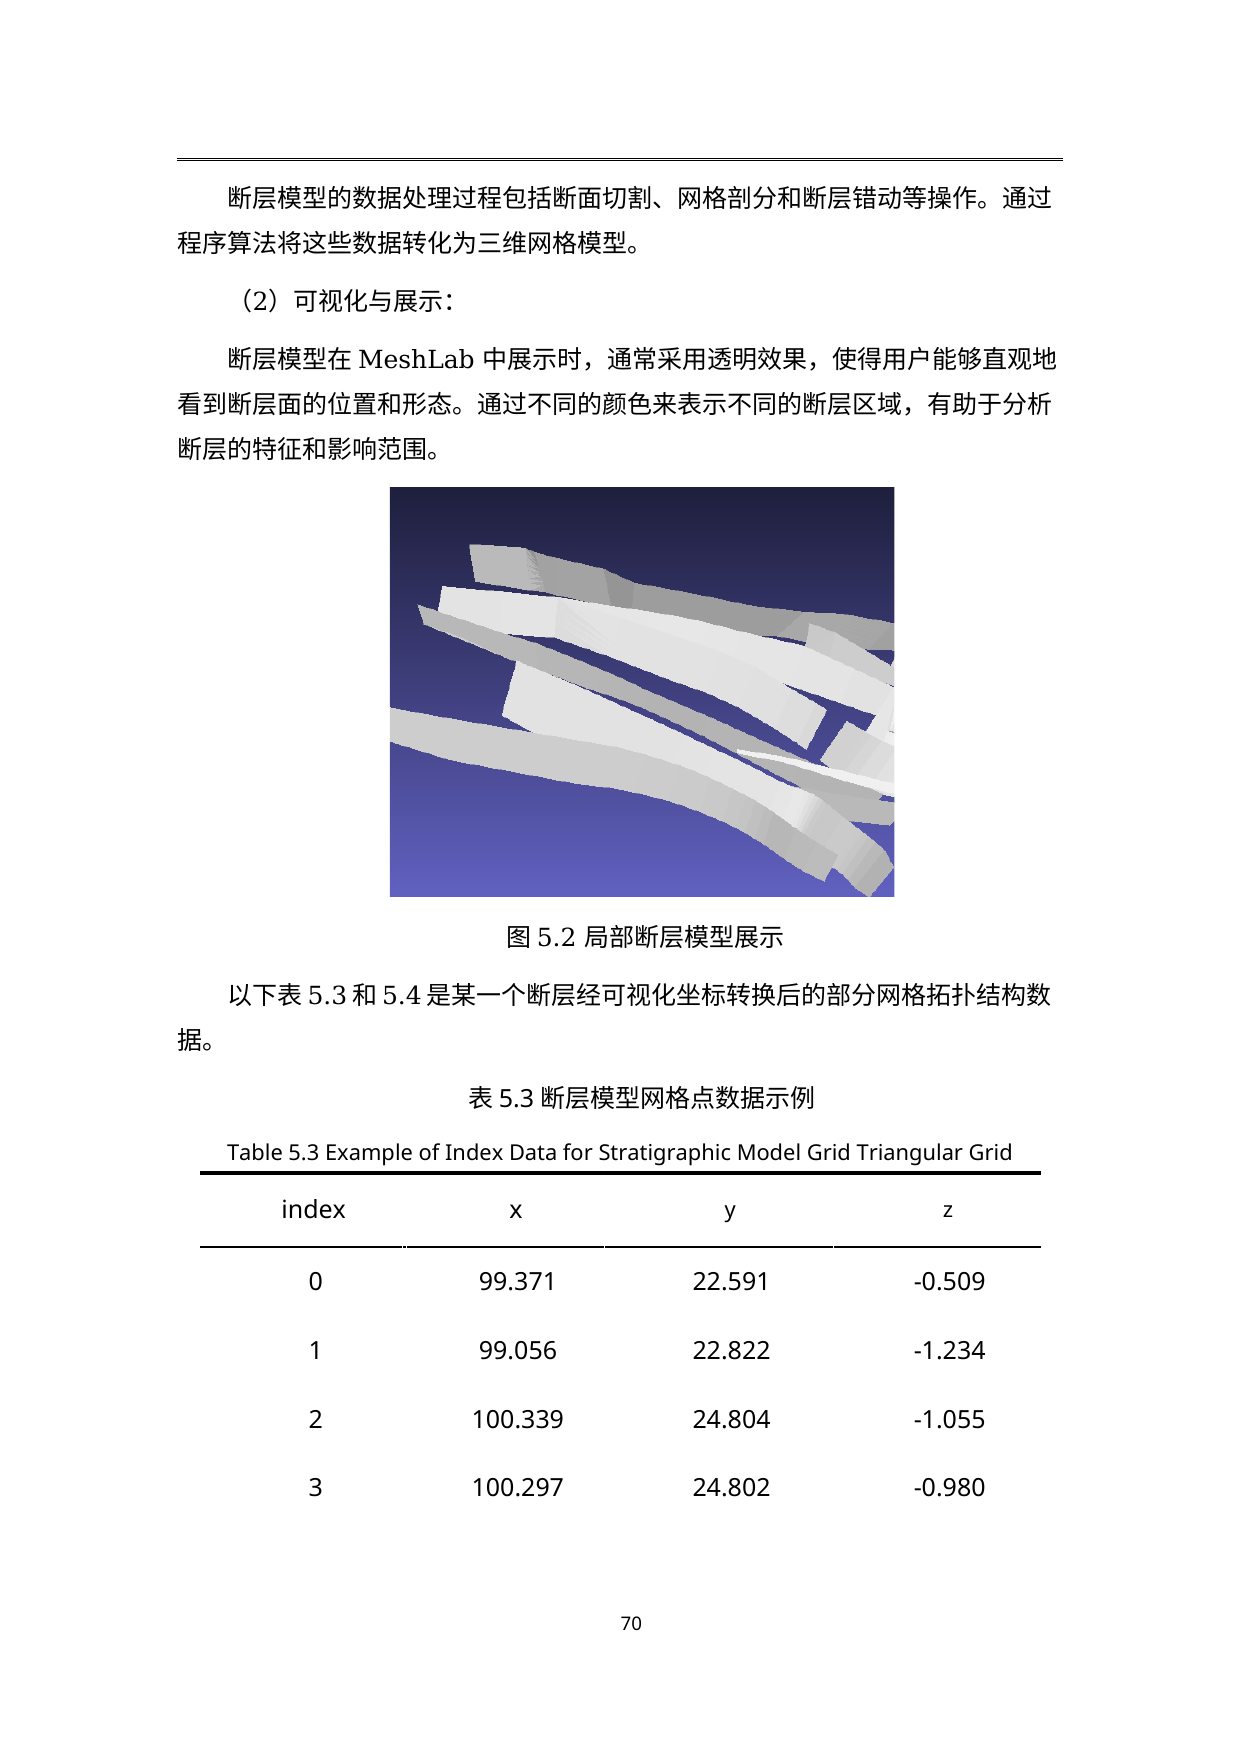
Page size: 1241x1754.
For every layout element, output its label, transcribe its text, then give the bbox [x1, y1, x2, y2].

text 图 5.2 局部断层模型展示 [177, 917, 1063, 953]
text 以下表5.3和5.4是某一个断层经可视化坐标转换后的部分网格拓扑结构数据。 [177, 975, 1063, 1057]
table_cell 99.056 [407, 1317, 604, 1385]
text 断层模型在 MeshLab 中展示时，通常采用透明效果，使得用户能够直观地看到断层面的位置和形态。通过不同的颜色来表示不同的断层区域，有助于分析断层的特征和影响范围。 [177, 339, 1063, 466]
table_cell 100.339 [407, 1386, 604, 1454]
table_cell -0.980 [834, 1455, 1041, 1522]
table_cell 3 [200, 1455, 406, 1522]
table_cell 2 [200, 1386, 406, 1454]
table_header z [834, 1175, 1041, 1246]
table_cell -1.234 [834, 1317, 1041, 1385]
text 表5.3 断层模型网格点数据示例 [177, 1078, 1063, 1114]
table_cell 22.822 [605, 1317, 833, 1385]
table_cell 0 [200, 1248, 406, 1316]
text Table 5.3 Example of Index Data for Stratigraphic Model Grid Triangular Grid [177, 1136, 1063, 1168]
table_cell 1 [200, 1317, 406, 1385]
table_cell -1.055 [834, 1386, 1041, 1454]
table_cell 24.804 [605, 1386, 833, 1454]
text 断层模型的数据处理过程包括断面切割、网格剖分和断层错动等操作。通过程序算法将这些数据转化为三维网格模型。 [177, 178, 1063, 260]
table_header index [200, 1175, 402, 1246]
table_cell -0.509 [834, 1248, 1041, 1316]
table_header y [605, 1175, 833, 1246]
table_cell 24.802 [605, 1455, 833, 1522]
table_header x [403, 1175, 604, 1246]
text （2）可视化与展示： [177, 281, 1063, 318]
table_cell 22.591 [605, 1248, 833, 1316]
table_cell 99.371 [407, 1248, 604, 1316]
table_cell 100.297 [407, 1455, 604, 1522]
picture [389, 487, 895, 897]
